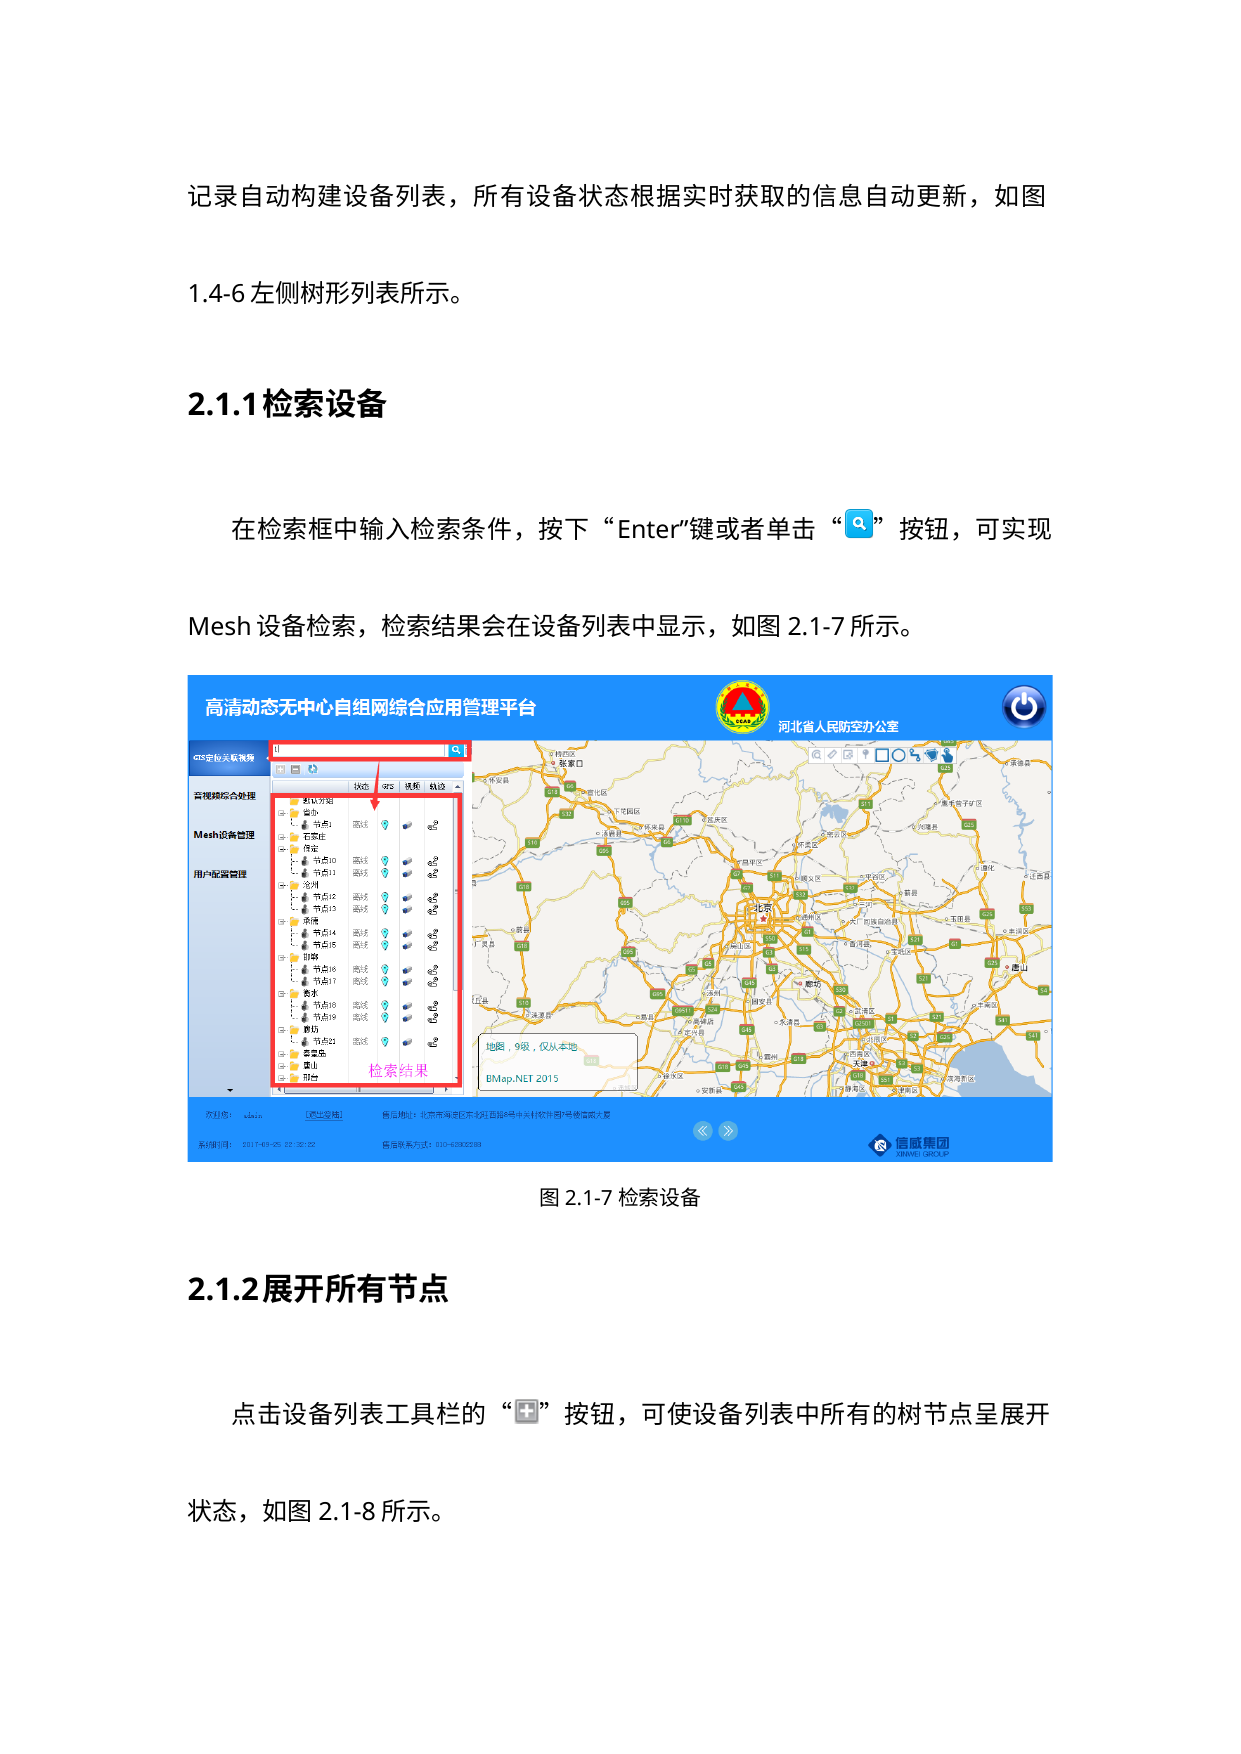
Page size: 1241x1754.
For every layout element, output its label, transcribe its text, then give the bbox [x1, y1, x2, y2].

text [187, 162, 1053, 324]
picture [187, 675, 1053, 1162]
subtitle 检索设备 [187, 370, 1053, 435]
picture [843, 508, 871, 539]
subtitle 展开所有节点 [187, 1255, 1053, 1320]
picture [514, 1398, 539, 1424]
